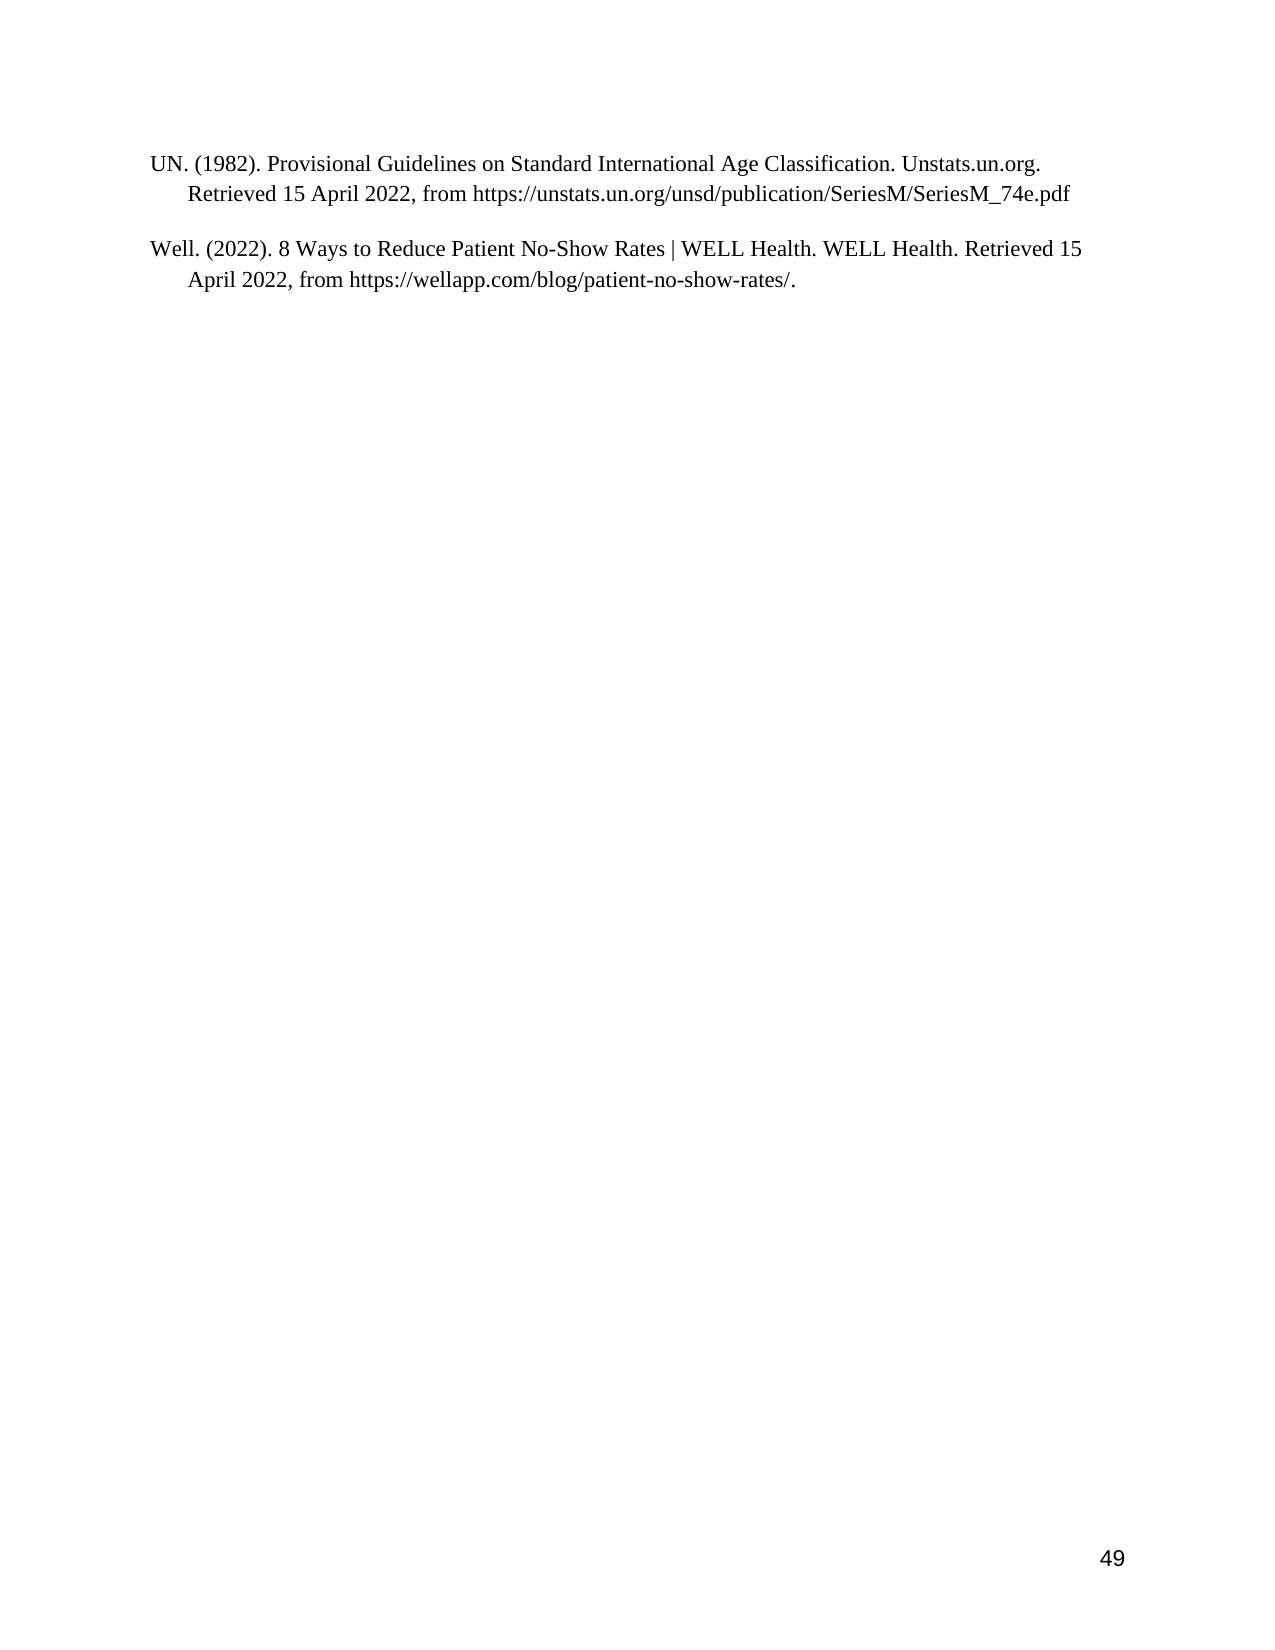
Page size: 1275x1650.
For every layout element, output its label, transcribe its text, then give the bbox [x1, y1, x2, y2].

text Well. (2022). 8 Ways to Reduce Patient No-Show Rates | WELL Health. WELL Health. Retrieved 15 April 2022, from https://wellapp.com/blog/patient-no-show-rates/. [150, 235, 1125, 292]
text UN. (1982). Provisional Guidelines on Standard International Age Classification. Unstats.un.org. Retrieved 15 April 2022, from https://unstats.un.org/unsd/publication/SeriesM/SeriesM_74e.pdf [150, 150, 1125, 207]
